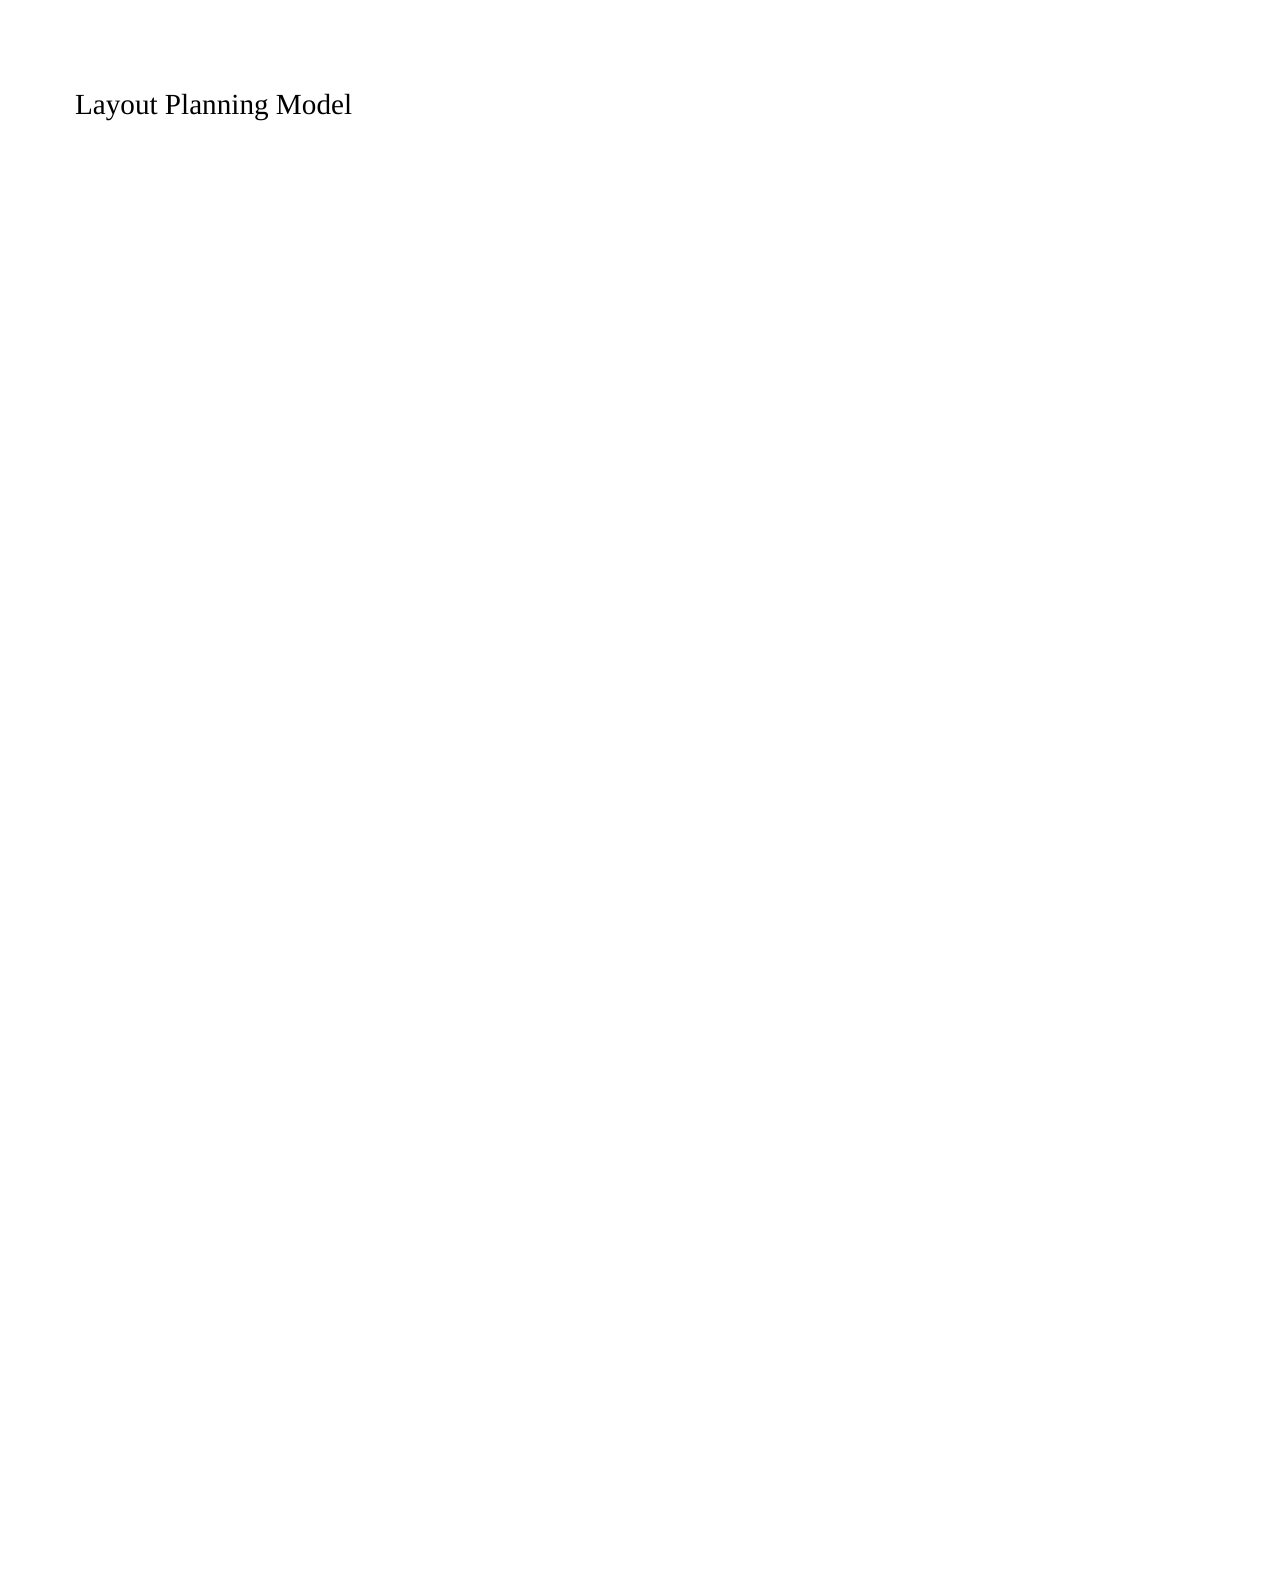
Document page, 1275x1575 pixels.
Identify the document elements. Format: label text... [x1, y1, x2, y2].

text Layout Planning Model [75, 87, 1200, 121]
